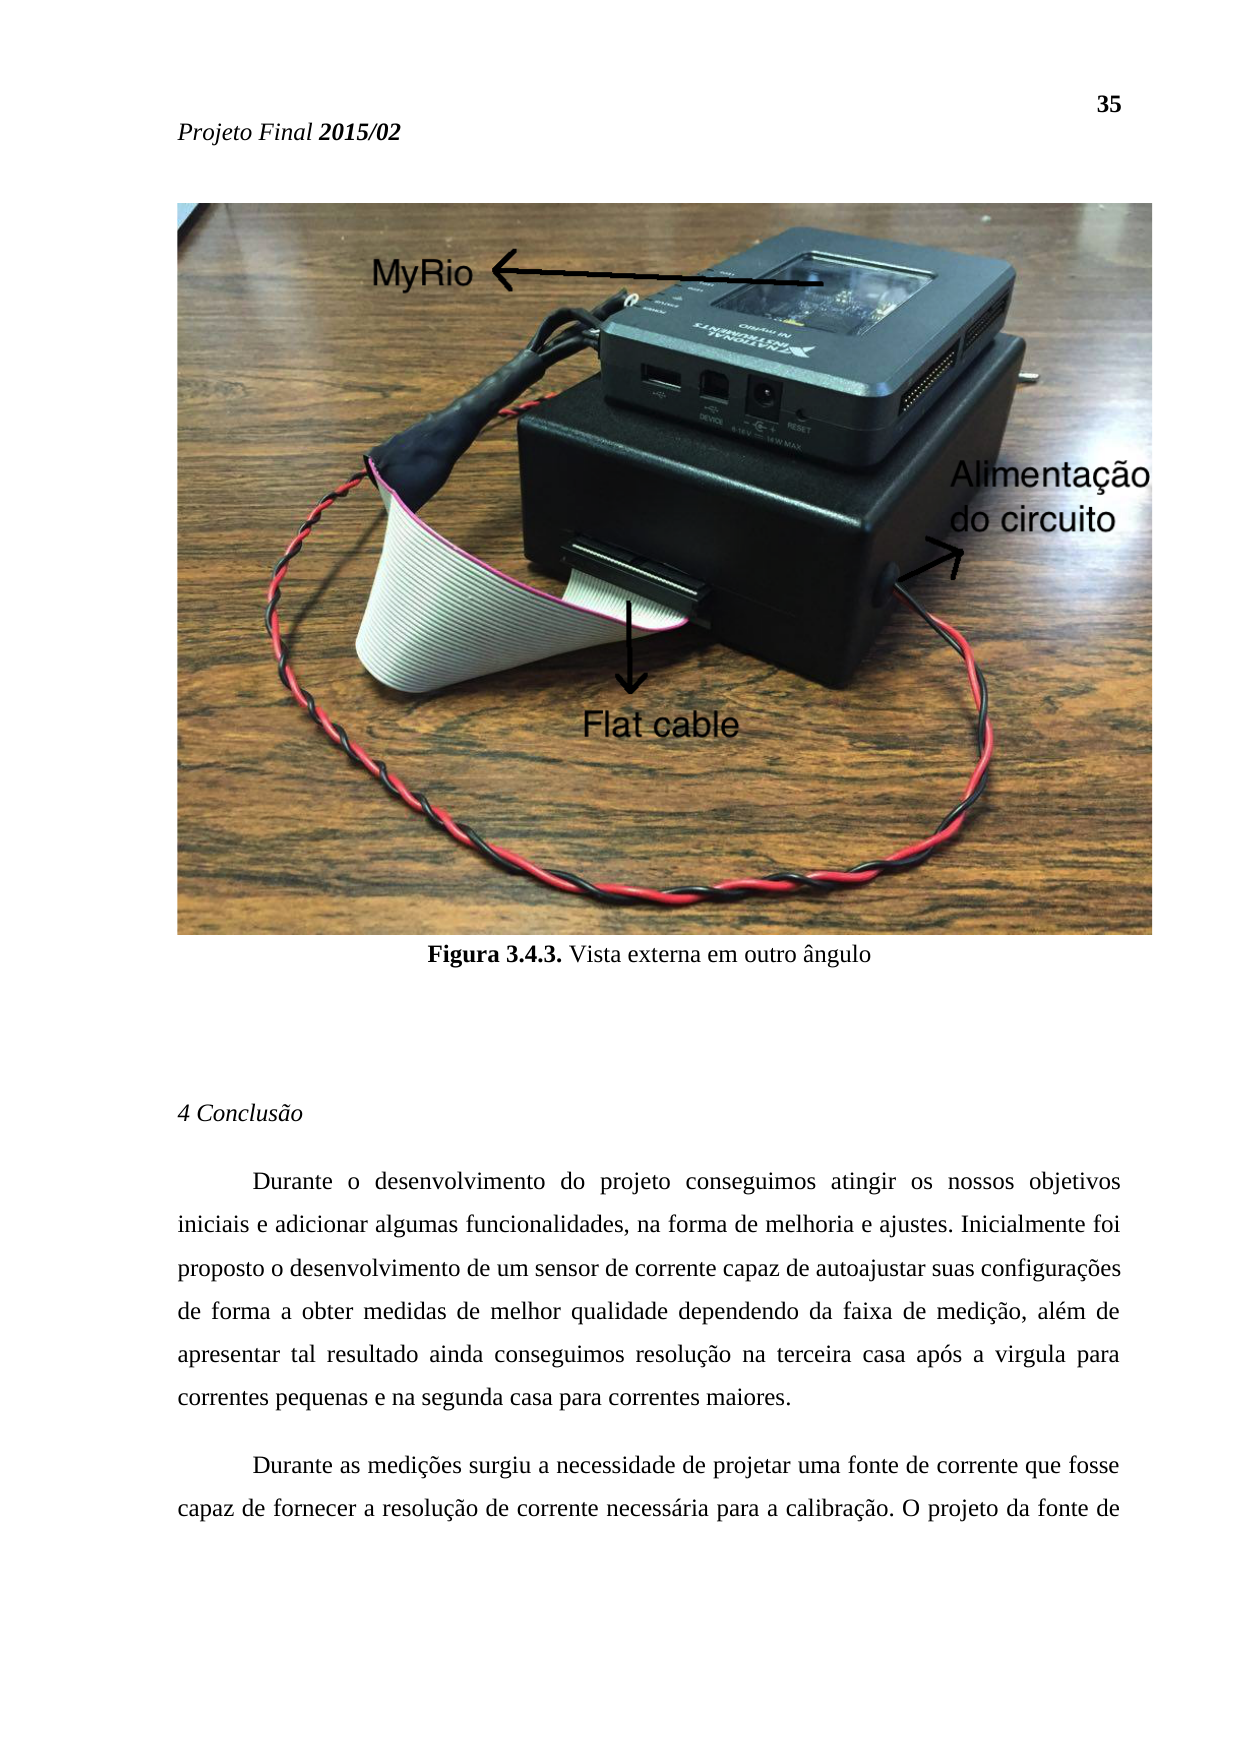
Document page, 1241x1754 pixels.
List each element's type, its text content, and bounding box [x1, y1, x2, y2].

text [177, 1450, 1121, 1522]
text Figura 3.4.3. Vista externa em outro ângulo [177, 939, 1121, 968]
text Durante o desenvolvimento do projeto conseguimos atingir os nossos objetivos iniciais e adicionar algumas funcionalidades, na forma de melhoria e ajustes. Inicialmente foi proposto o desenvolvimento de um sensor de corrente capaz de autoajustar suas configurações de forma a obter medidas de melhor qualidade dependendo da faixa de medição, além de apresentar tal resultado ainda conseguimos resolução na terceira casa após a virgula para correntes pequenas e na segunda casa para correntes maiores. [177, 1166, 1121, 1411]
text 4 Conclusão [177, 1098, 1121, 1127]
picture [177, 203, 1153, 935]
